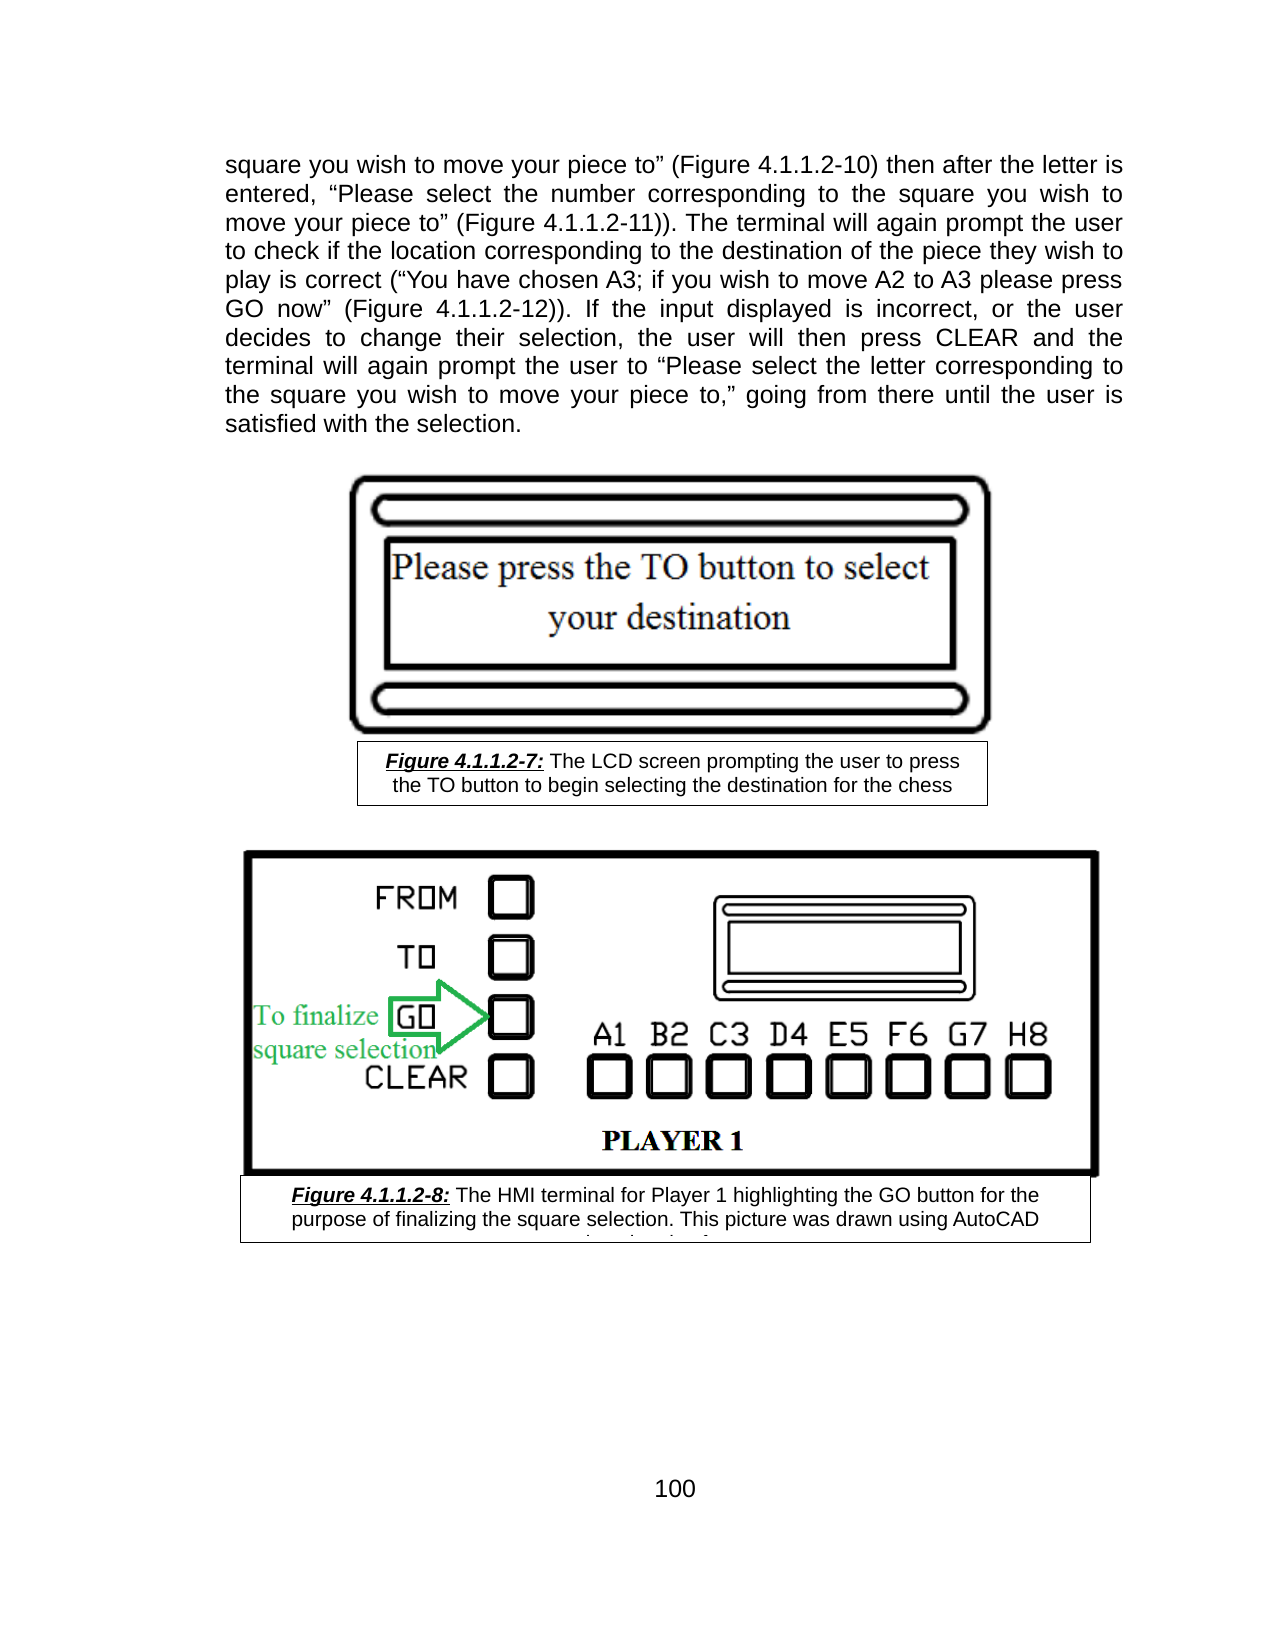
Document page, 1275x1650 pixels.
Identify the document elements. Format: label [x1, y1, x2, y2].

picture [225, 839, 1125, 1185]
text [225, 150, 1125, 437]
picture [314, 462, 1036, 761]
